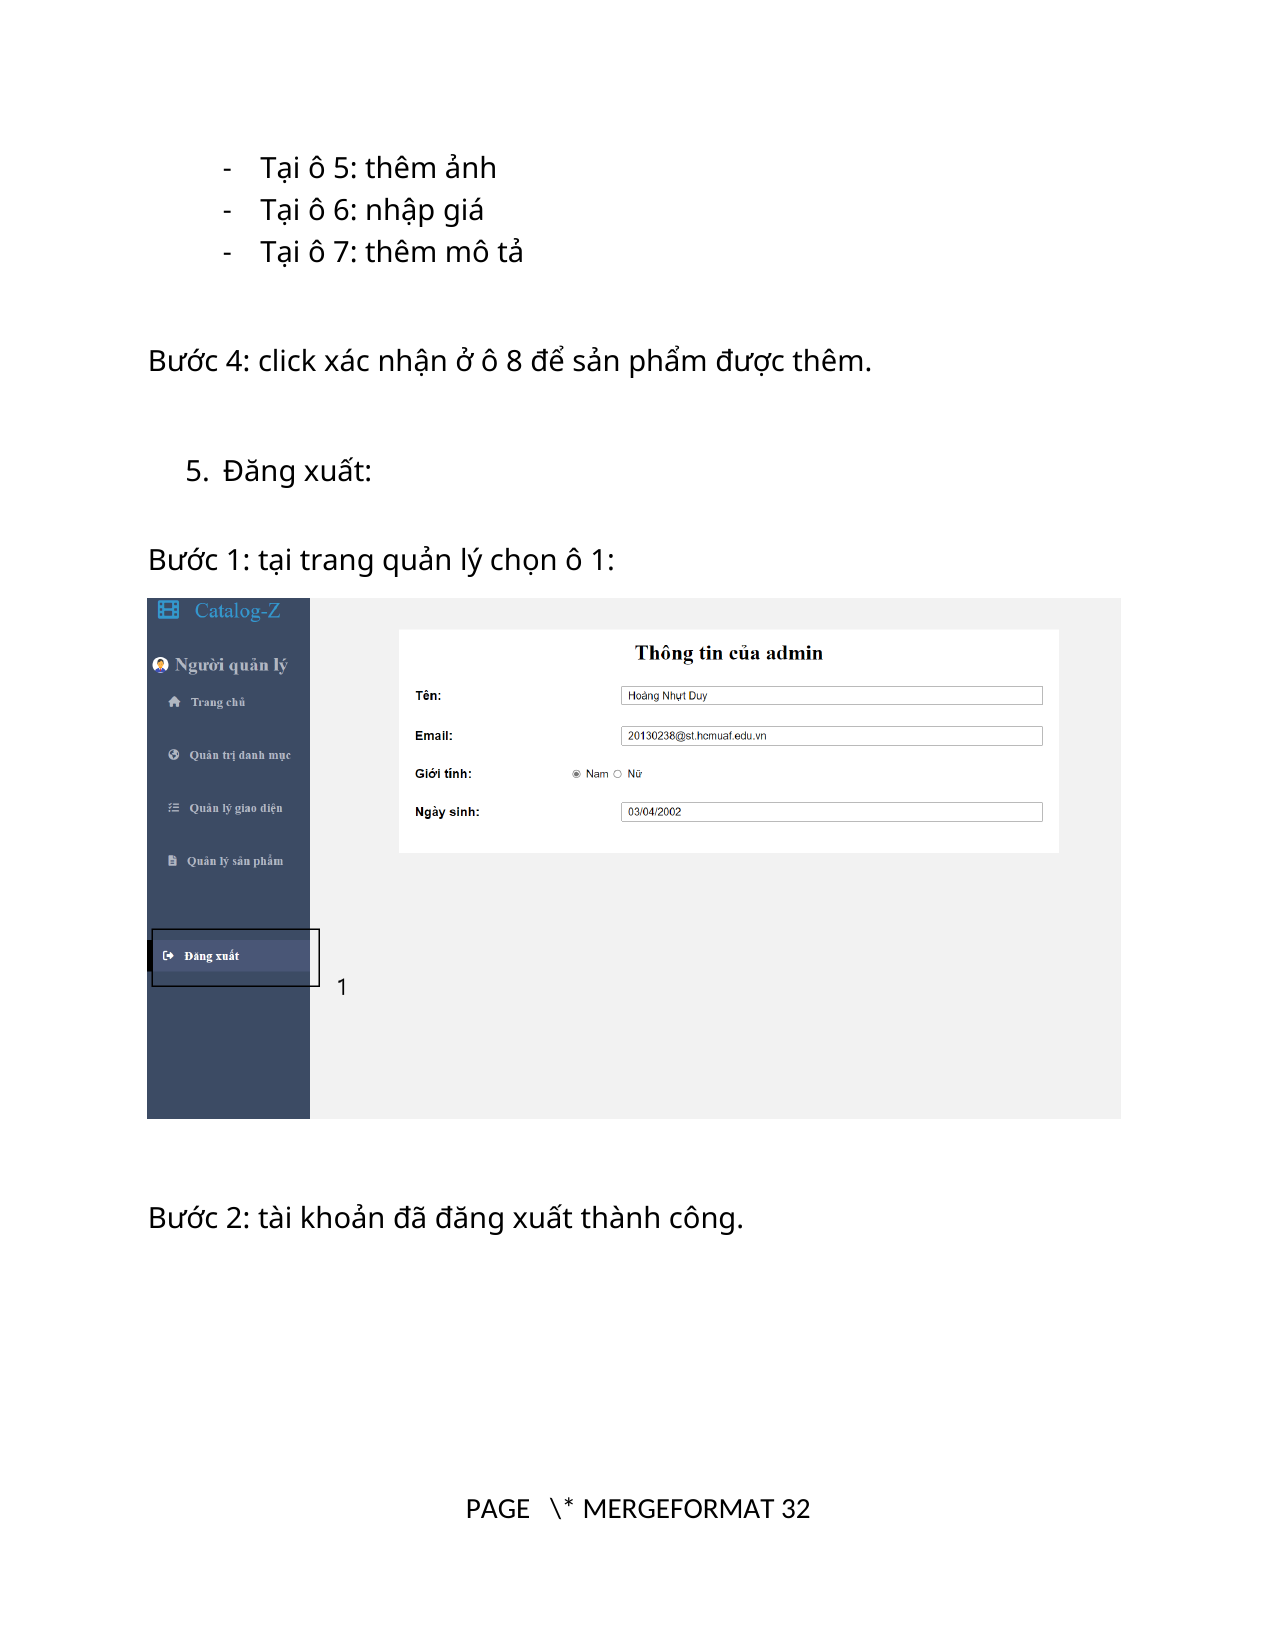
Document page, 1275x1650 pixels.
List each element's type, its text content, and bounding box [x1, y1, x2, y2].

text Bước 4: click xác nhận ở ô 8 để sản phẩm được thêm. [148, 341, 1122, 380]
picture [147, 598, 1121, 1119]
list Tại ô 5: thêm ảnh [223, 148, 1122, 187]
list Tại ô 7: thêm mô tả [223, 232, 1122, 271]
text Bước 1: tại trang quản lý chọn ô 1: [148, 539, 1122, 579]
subtitle Đăng xuất: [185, 451, 1122, 490]
text Bước 2: tài khoản đã đăng xuất thành công. [148, 1197, 1122, 1237]
list Tại ô 6: nhập giá [223, 190, 1122, 229]
